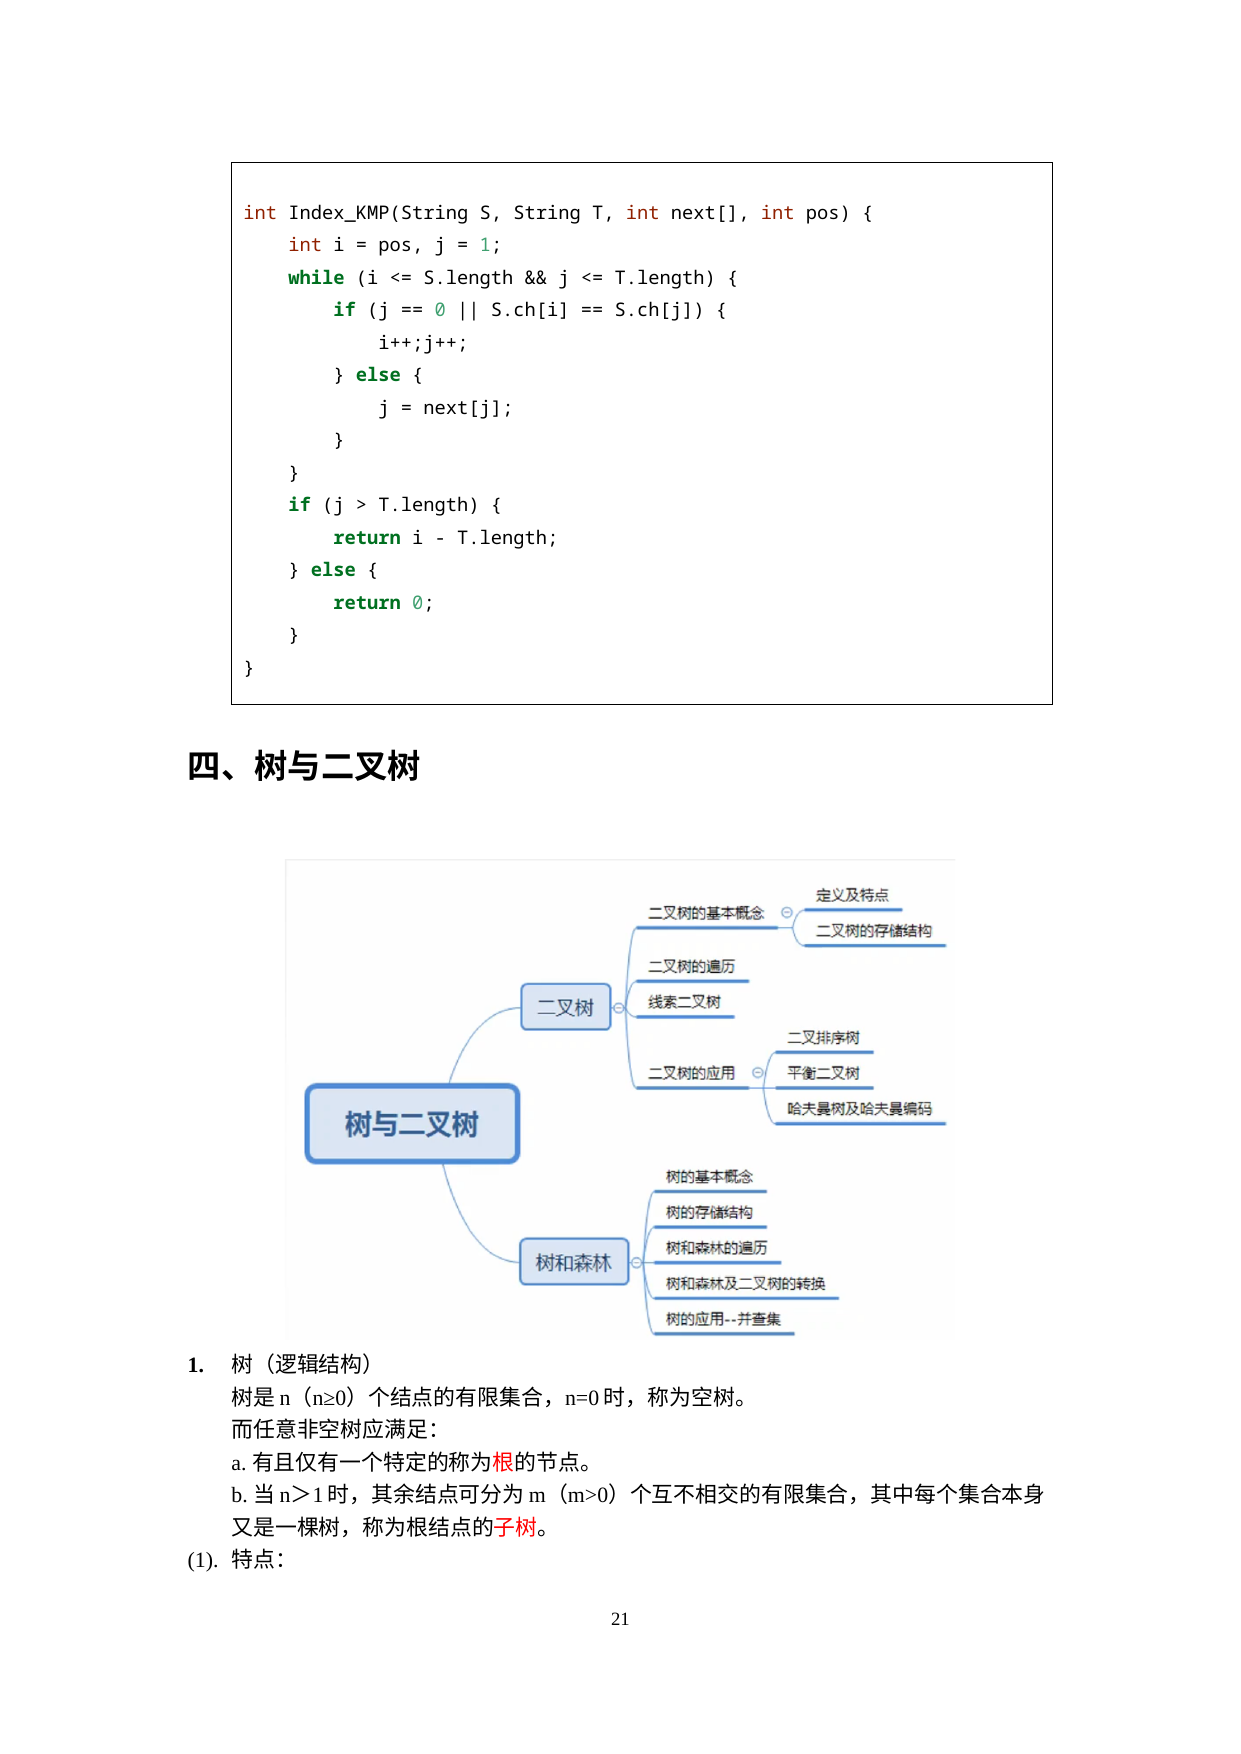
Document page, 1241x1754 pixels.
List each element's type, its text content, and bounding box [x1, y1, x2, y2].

subtitle 四、树与二叉树 [187, 732, 1053, 797]
list 树是n（n≥0）个结点的有限集合，n=0时，称为空树。 [231, 1379, 1053, 1412]
list 树（逻辑结构） [187, 1347, 1053, 1379]
list 而任意非空树应满足： [231, 1412, 1053, 1444]
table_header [232, 163, 1052, 704]
list b. 当n＞1时，其余结点可分为m（m>0）个互不相交的有限集合，其中每个集合本身又是一棵树，称为根结点的子树。 [231, 1477, 1053, 1542]
picture [284, 859, 956, 1340]
list a. 有且仅有一个特定的称为根的节点。 [231, 1444, 1053, 1477]
list 特点： [187, 1542, 1053, 1574]
